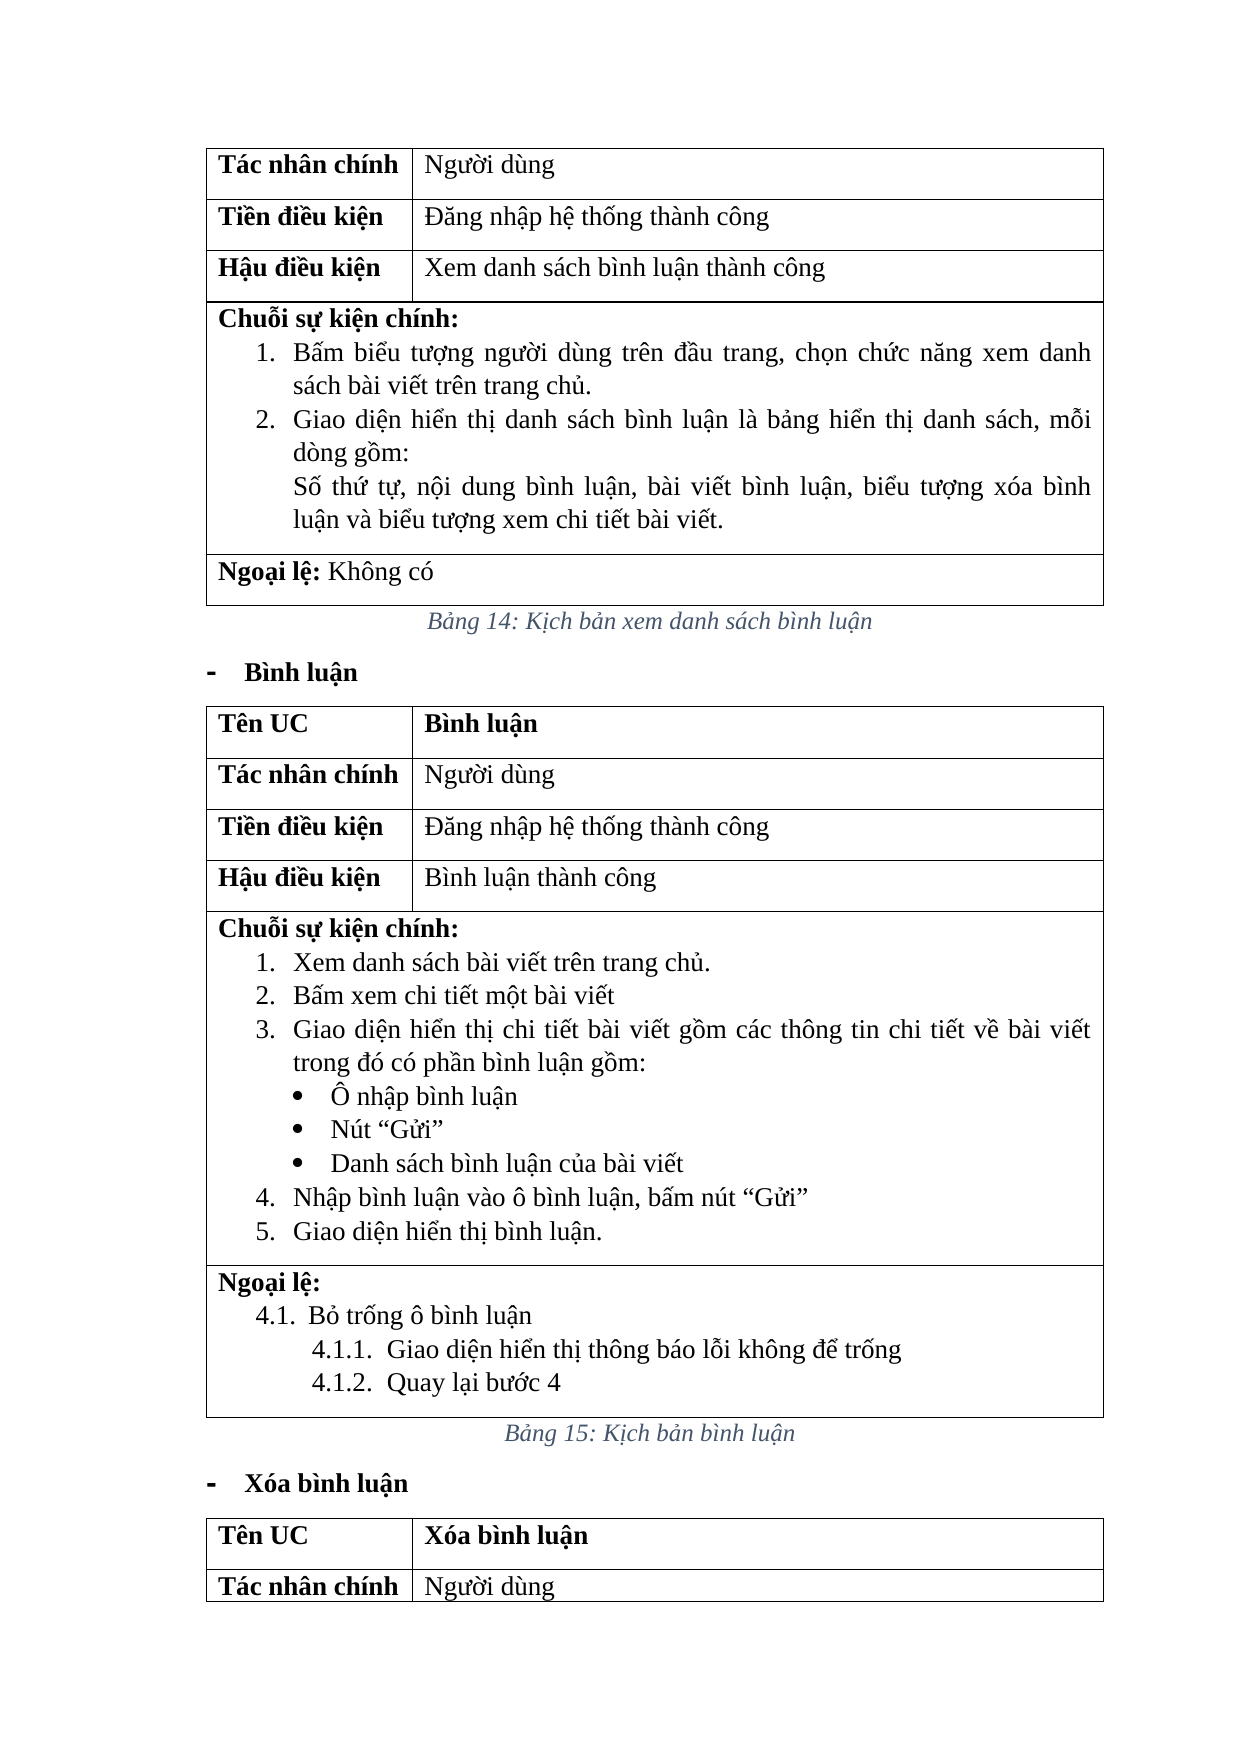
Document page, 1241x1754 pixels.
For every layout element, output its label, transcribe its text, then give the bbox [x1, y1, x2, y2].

table_cell Tác nhân chính [207, 759, 412, 809]
table_cell Xem danh sách bình luận thành công [413, 251, 1103, 301]
table_cell Người dùng [413, 759, 1103, 809]
table_cell Tiền điều kiện [207, 200, 412, 250]
table_header Tên UC [207, 707, 412, 757]
table_header Bình luận [413, 707, 1103, 757]
table_cell Ngoại lệ: Không có [207, 555, 1103, 605]
table_cell Người dùng [413, 149, 1103, 199]
table_cell Tác nhân chính [207, 1570, 412, 1601]
table_cell Hậu điều kiện [207, 861, 412, 911]
table_cell Đăng nhập hệ thống thành công [413, 810, 1103, 860]
table_cell Chuỗi sự kiện chính: Xem danh sách bài viết trên trang chủ. Bấm xem chi tiết một bài viết Giao diện hiển thị chi tiết bài viết gồm các thông tin chi tiết về bài viết trong đó có phần bình luận gồm: Ô nhập bình luận Nút “Gửi” Danh sách bình luận của bài viết Nhập bình luận vào ô bình luận, bấm nút “Gửi” Giao diện hiển thị bình luận. [207, 912, 1103, 1265]
list Bình luận [207, 656, 1093, 687]
table_cell Tác nhân chính [207, 149, 412, 199]
table_header Xóa bình luận [413, 1519, 1103, 1569]
table_cell Hậu điều kiện [207, 251, 412, 301]
table_cell Tiền điều kiện [207, 810, 412, 860]
table_cell Người dùng [413, 1570, 1103, 1601]
table_header Tên UC [207, 1519, 412, 1569]
text Bảng 15: Kịch bản bình luận [207, 1418, 1093, 1447]
table_cell Chuỗi sự kiện chính: Bấm biểu tượng người dùng trên đầu trang, chọn chức năng xem danh sách bài viết trên trang chủ. Giao diện hiển thị danh sách bình luận là bảng hiển thị danh sách, mỗi dòng gồm: Số thứ tự, nội dung bình luận, bài viết bình luận, biểu tượng xóa bình luận và biểu tượng xem chi tiết bài viết. [207, 303, 1103, 554]
table_cell Đăng nhập hệ thống thành công [413, 200, 1103, 250]
list Xóa bình luận [207, 1467, 1093, 1499]
text Bảng 14: Kịch bản xem danh sách bình luận [207, 606, 1093, 635]
table_cell Bình luận thành công [413, 861, 1103, 911]
table_cell Ngoại lệ: Bỏ trống ô bình luận Giao diện hiển thị thông báo lỗi không để trống Quay lại bước 4 [207, 1266, 1103, 1417]
